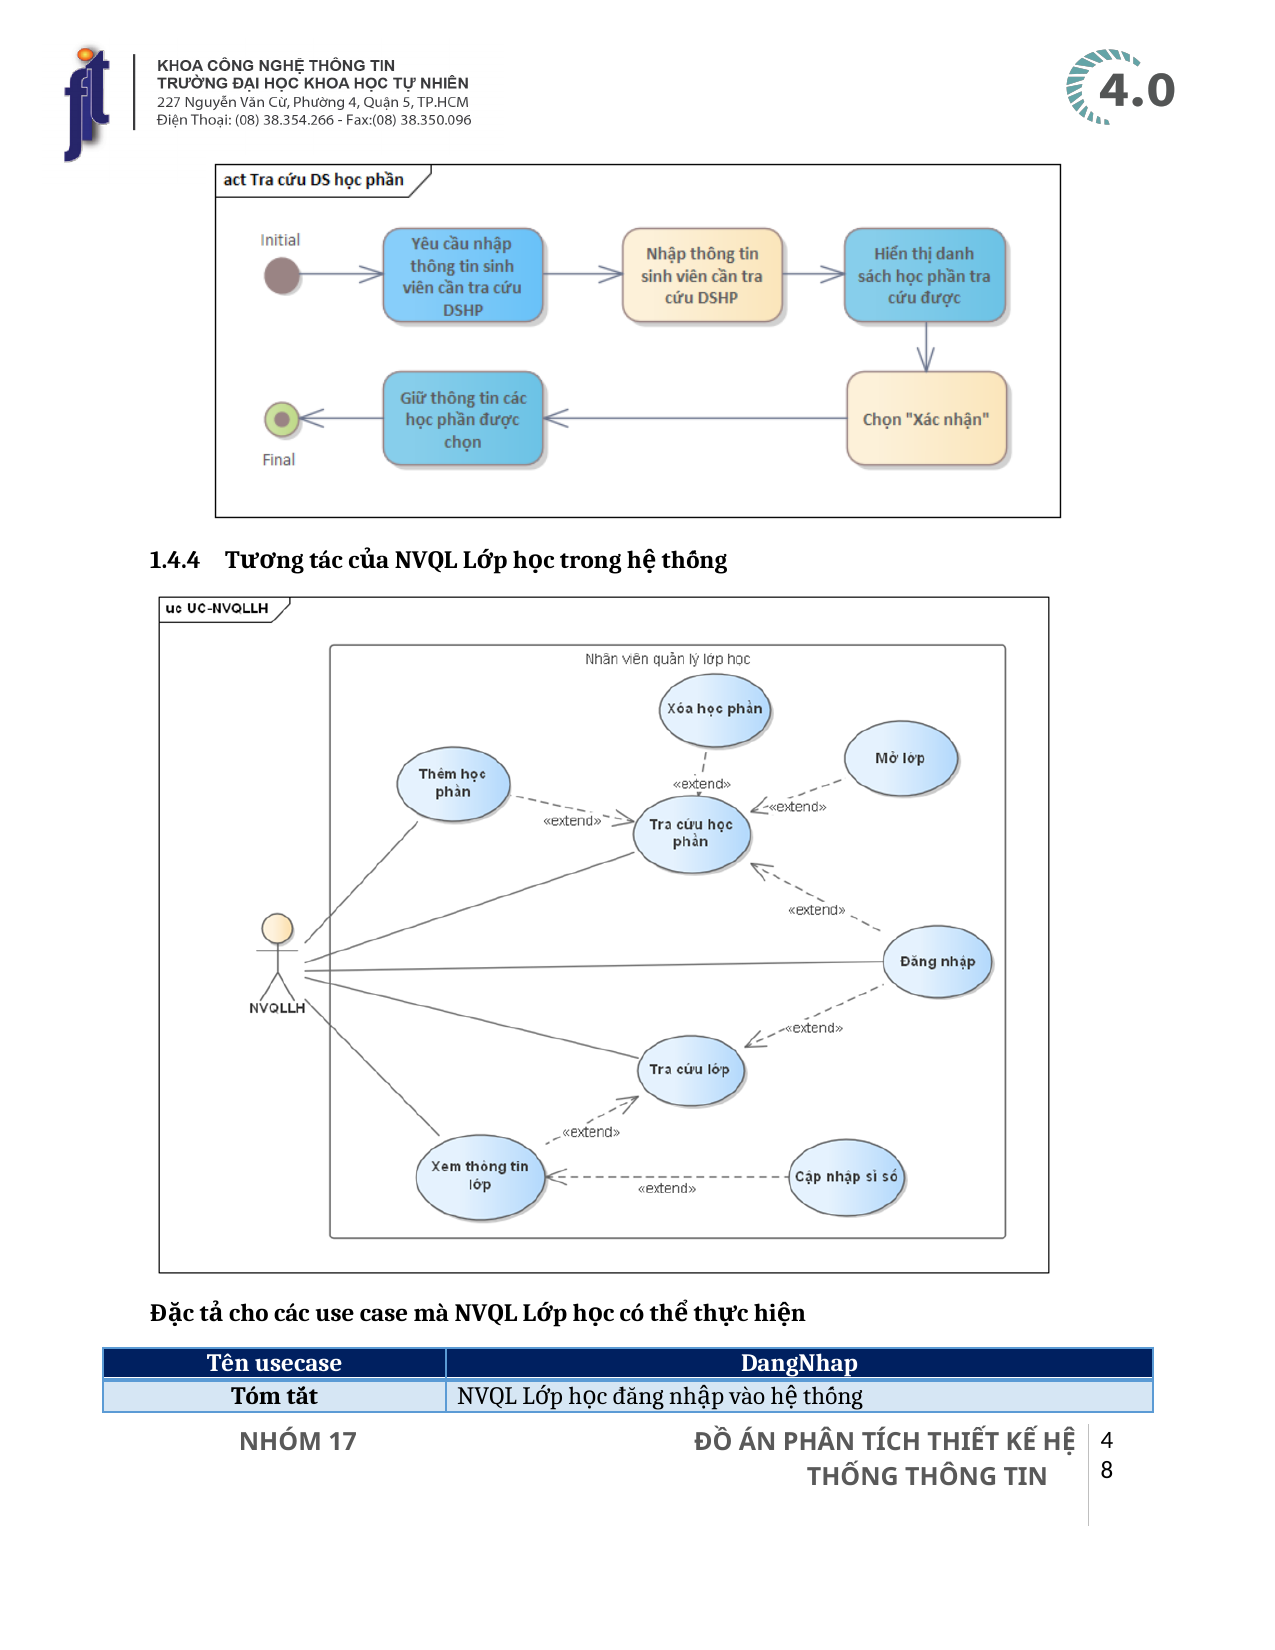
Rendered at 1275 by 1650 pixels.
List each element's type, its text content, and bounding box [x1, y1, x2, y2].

picture [1059, 42, 1182, 128]
text Đặc tả cho các use case mà NVQL Lớp học có thể thực hiện [150, 1299, 1125, 1328]
table_cell Tóm tắt [104, 1382, 445, 1411]
table_header Tên usecase [104, 1349, 445, 1377]
table_cell NVQL Lớp học đăng nhập vào hệ thống [447, 1382, 1152, 1411]
subtitle Tương tác của NVQL Lớp học trong hệ thống [150, 546, 1125, 574]
table_header DangNhap [447, 1349, 1152, 1377]
picture [150, 588, 1057, 1280]
picture [41, 38, 1069, 527]
